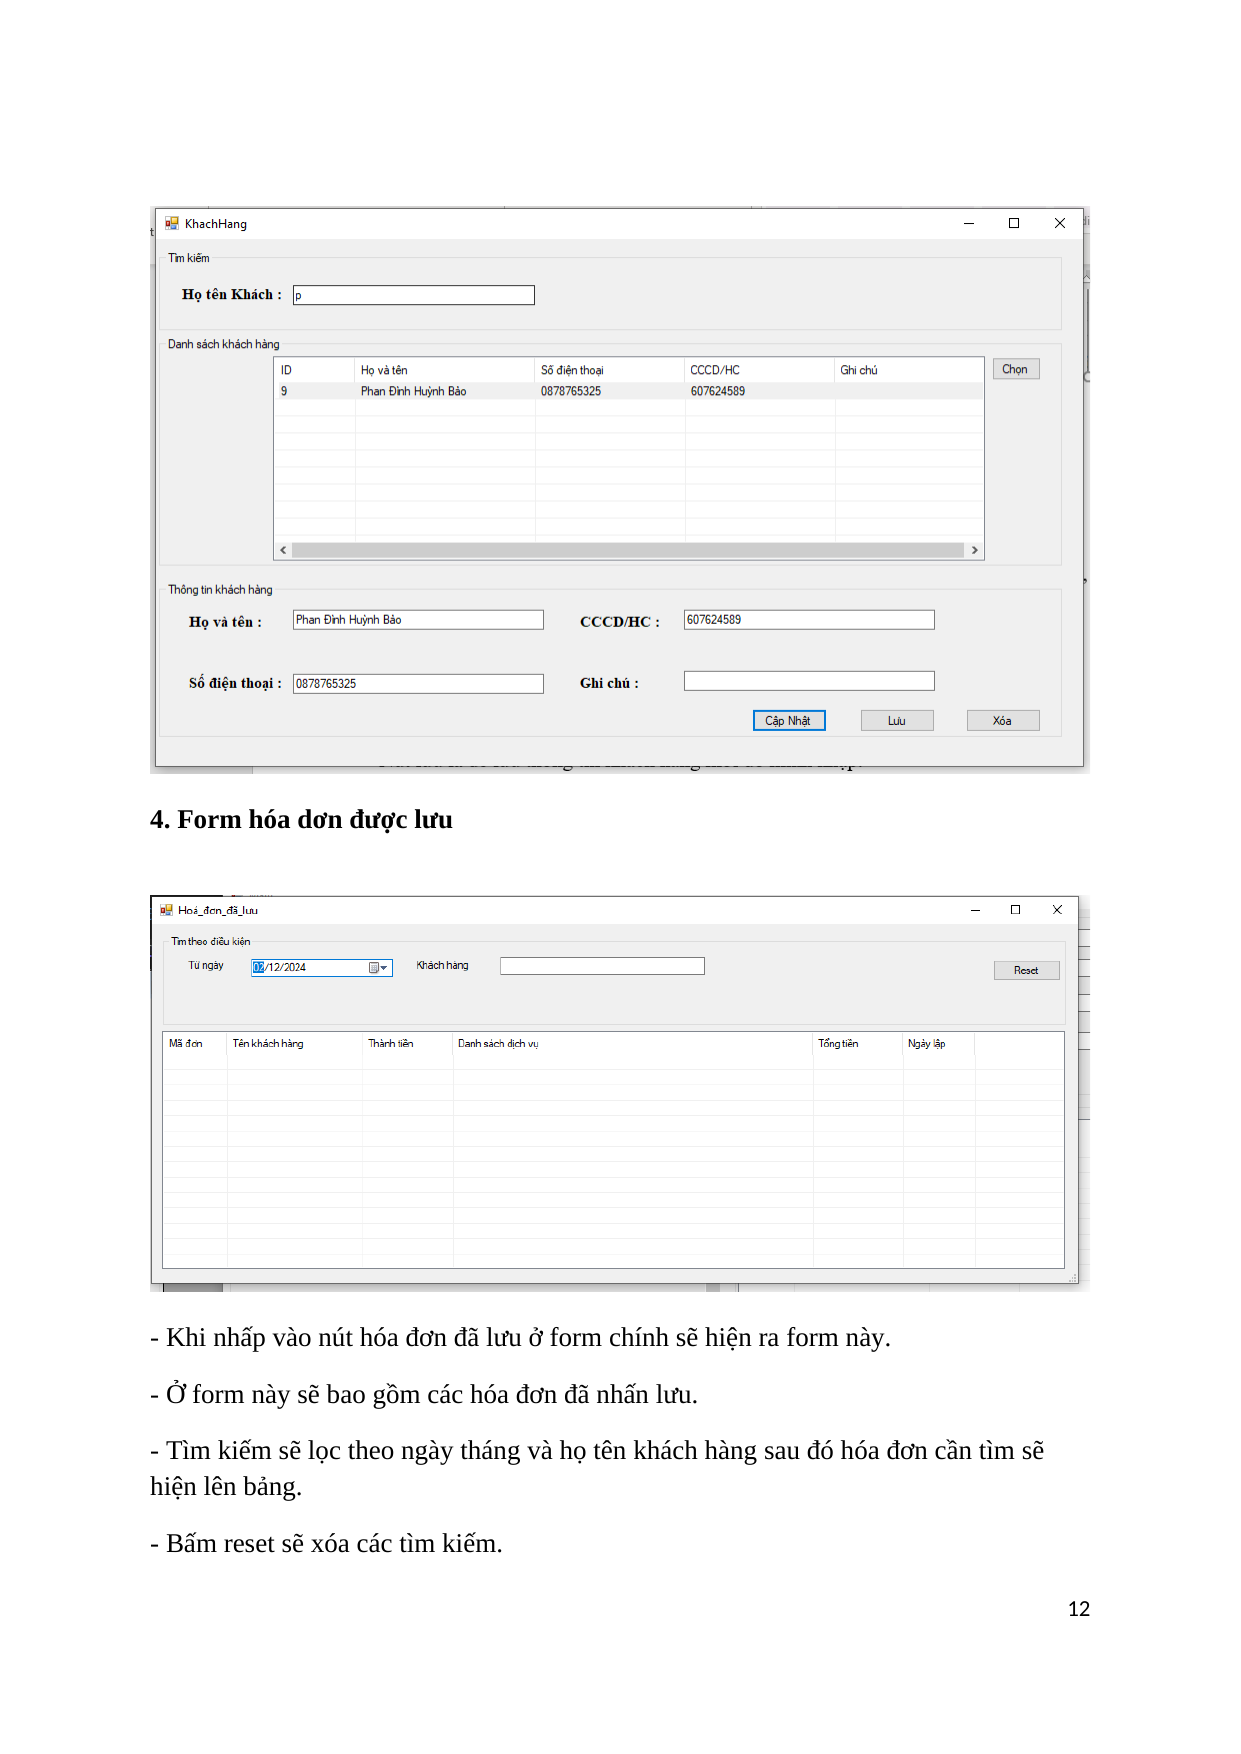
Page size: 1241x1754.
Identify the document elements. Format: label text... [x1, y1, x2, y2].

text - Khi nhấp vào nút hóa đơn đã lưu ở form chính sẽ hiện ra form này. [150, 1292, 1090, 1352]
subtitle 4. Form hóa dơn được lưu [150, 774, 1090, 835]
text - Bấm reset sẽ xóa các tìm kiếm. [150, 1527, 1090, 1558]
picture [150, 895, 1091, 1292]
text - Ở form này sẽ bao gồm các hóa đơn đã nhấn lưu. [150, 1378, 1090, 1409]
text - Tìm kiếm sẽ lọc theo ngày tháng và họ tên khách hàng sau đó hóa đơn cần tìm sẽ hiện lên bảng. [150, 1434, 1090, 1501]
picture [150, 206, 1091, 774]
